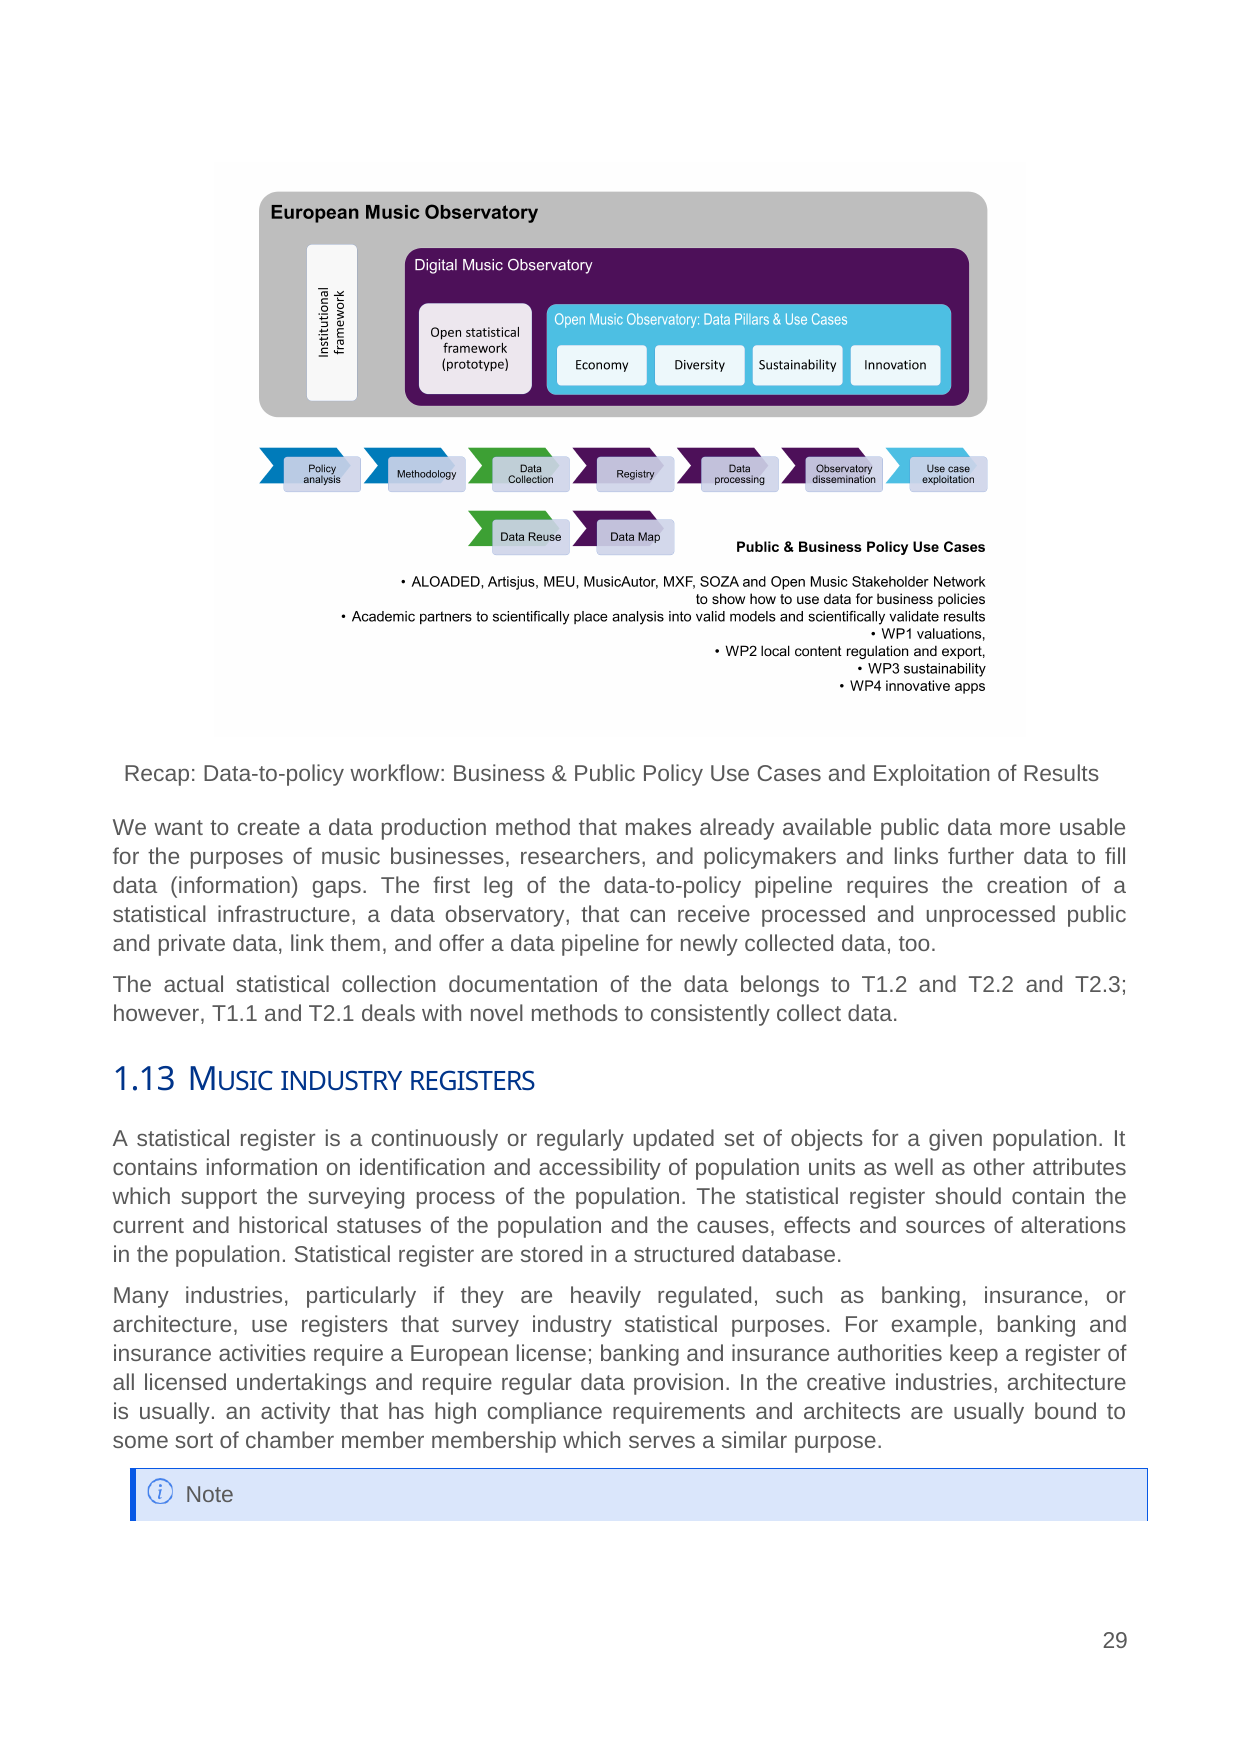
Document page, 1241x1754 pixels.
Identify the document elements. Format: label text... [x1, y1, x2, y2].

subtitle Music industry registers [112, 1054, 1128, 1100]
text A statistical register is a continuously or regularly updated set of objects for a given population. It contains information on identification and accessibility of population units as well as other attributes which support the surveying process of the population. The statistical register should contain the current and historical statuses of the population and the causes, effects and sources of alterations in the population. Statistical register are stored in a structured database. [112, 1125, 1128, 1267]
table_header Recap: Data-to-policy workflow: Business & Public Policy Use Cases and Exploitation of Results [113, 150, 1128, 802]
text We want to create a data production method that makes already available public data more usable for the purposes of music businesses, researchers, and policymakers and links further data to fill data (information) gaps. The first leg of the data-to-policy pipeline requires the creation of a statistical infrastructure, a data observatory, that can receive processed and unprocessed public and private data, link them, and offer a data pipeline for newly collected data, too. [112, 814, 1128, 956]
picture [214, 162, 1026, 737]
table_header Note [136, 1469, 1147, 1521]
picture [147, 1478, 173, 1504]
text Many industries, particularly if they are heavily regulated, such as banking, insurance, or architecture, use registers that survey industry statistical purposes. For example, banking and insurance activities require a European license; banking and insurance authorities keep a register of all licensed undertakings and require regular data provision. In the creative industries, architecture is usually. an activity that has high compliance requirements and architects are usually bound to some sort of chamber member membership which serves a similar purpose. [112, 1282, 1128, 1453]
text The actual statistical collection documentation of the data belongs to T1.2 and T2.2 and T2.3; however, T1.1 and T2.1 deals with novel methods to consistently collect data. [112, 971, 1128, 1027]
